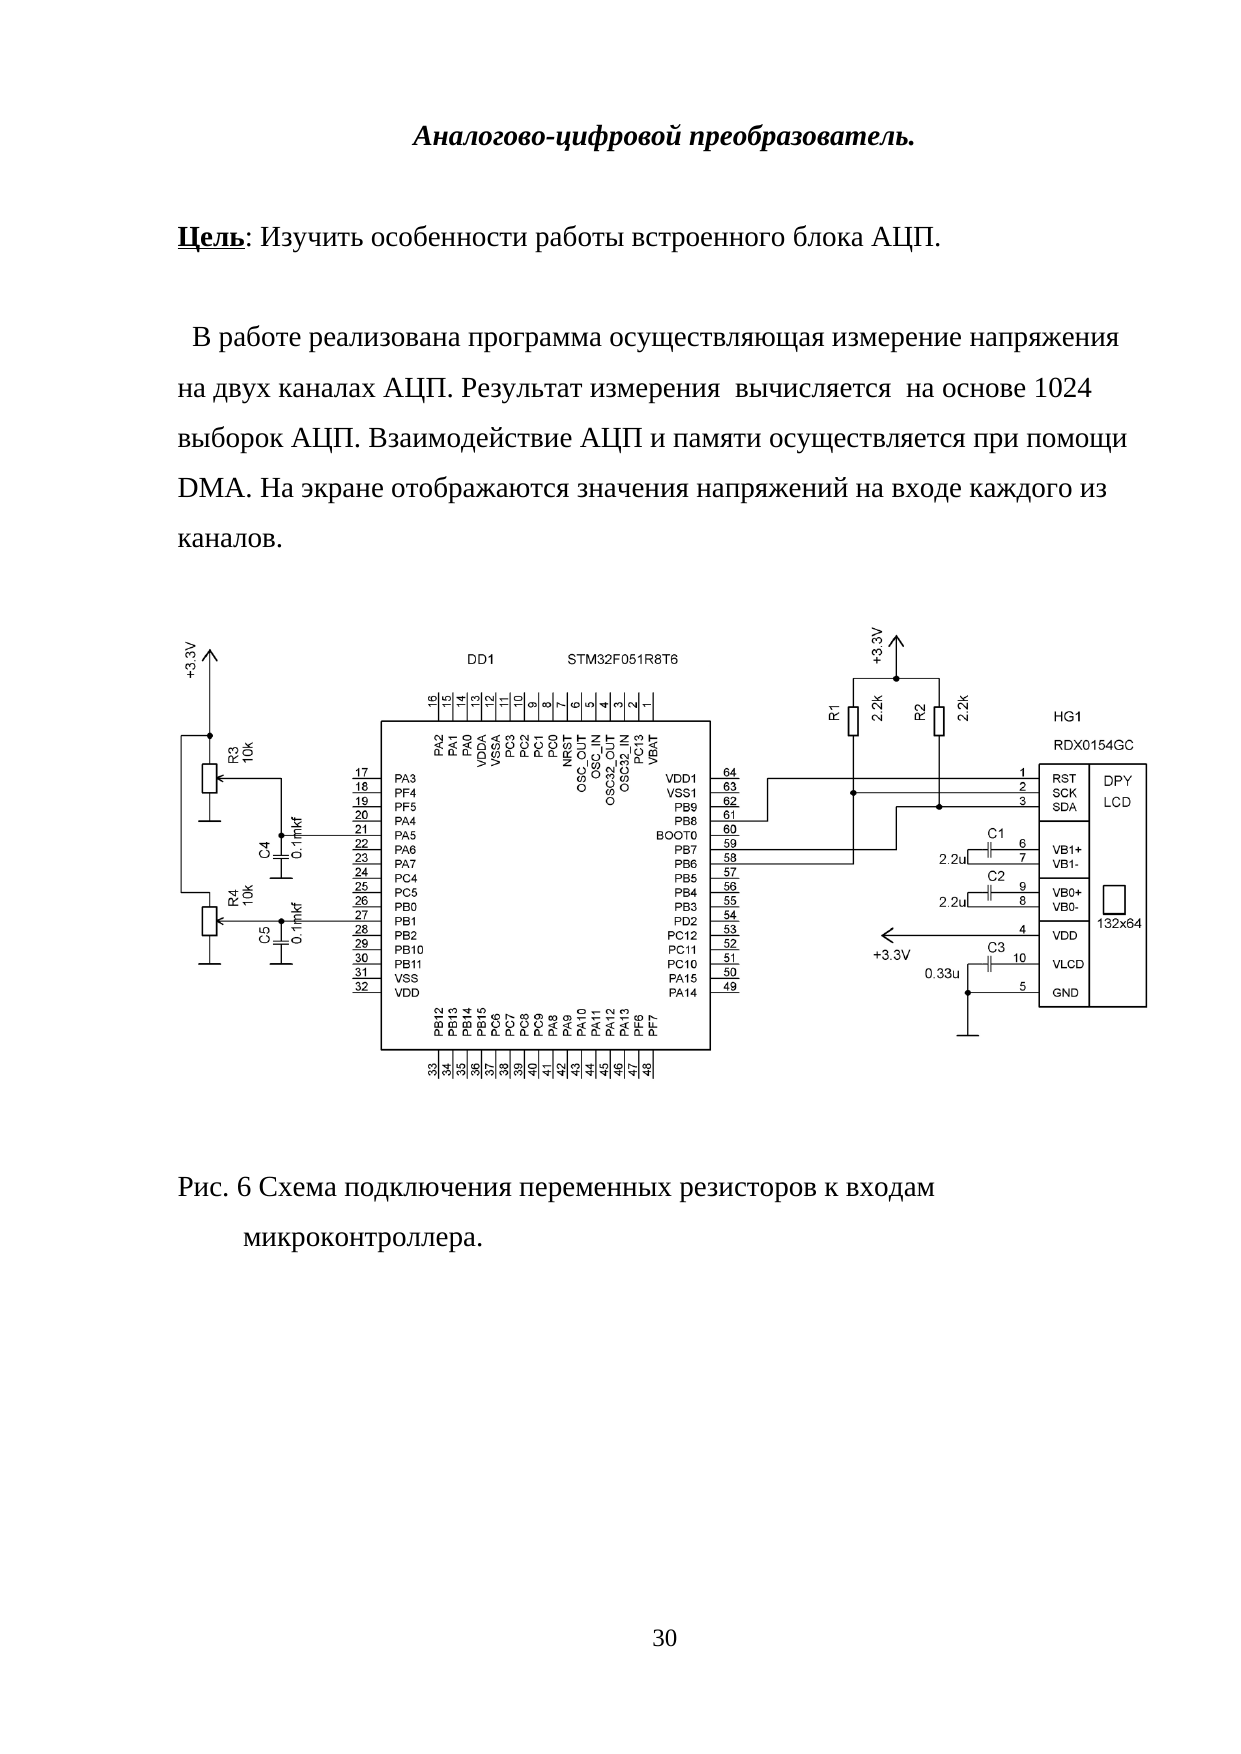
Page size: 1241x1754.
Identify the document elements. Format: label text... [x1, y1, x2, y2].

text В работе реализована программа осуществляющая измерение напряжения на двух каналах АЦП. Результат измерения вычисляется на основе 1024 выборок АЦП. Взаимодействие АЦП и памяти осуществляется при помощи DMA. На экране отображаются значения напряжений на входе каждого из каналов. [177, 319, 1152, 554]
text микроконтроллера. [177, 1219, 1152, 1253]
text Рис. 6 Схема подключения переменных резисторов к входам [177, 1169, 1152, 1202]
text Цель: Изучить особенности работы встроенного блока АЦП. [177, 219, 1152, 252]
picture [177, 621, 1151, 1104]
text Аналогово-цифровой преобразователь. [177, 118, 1152, 152]
